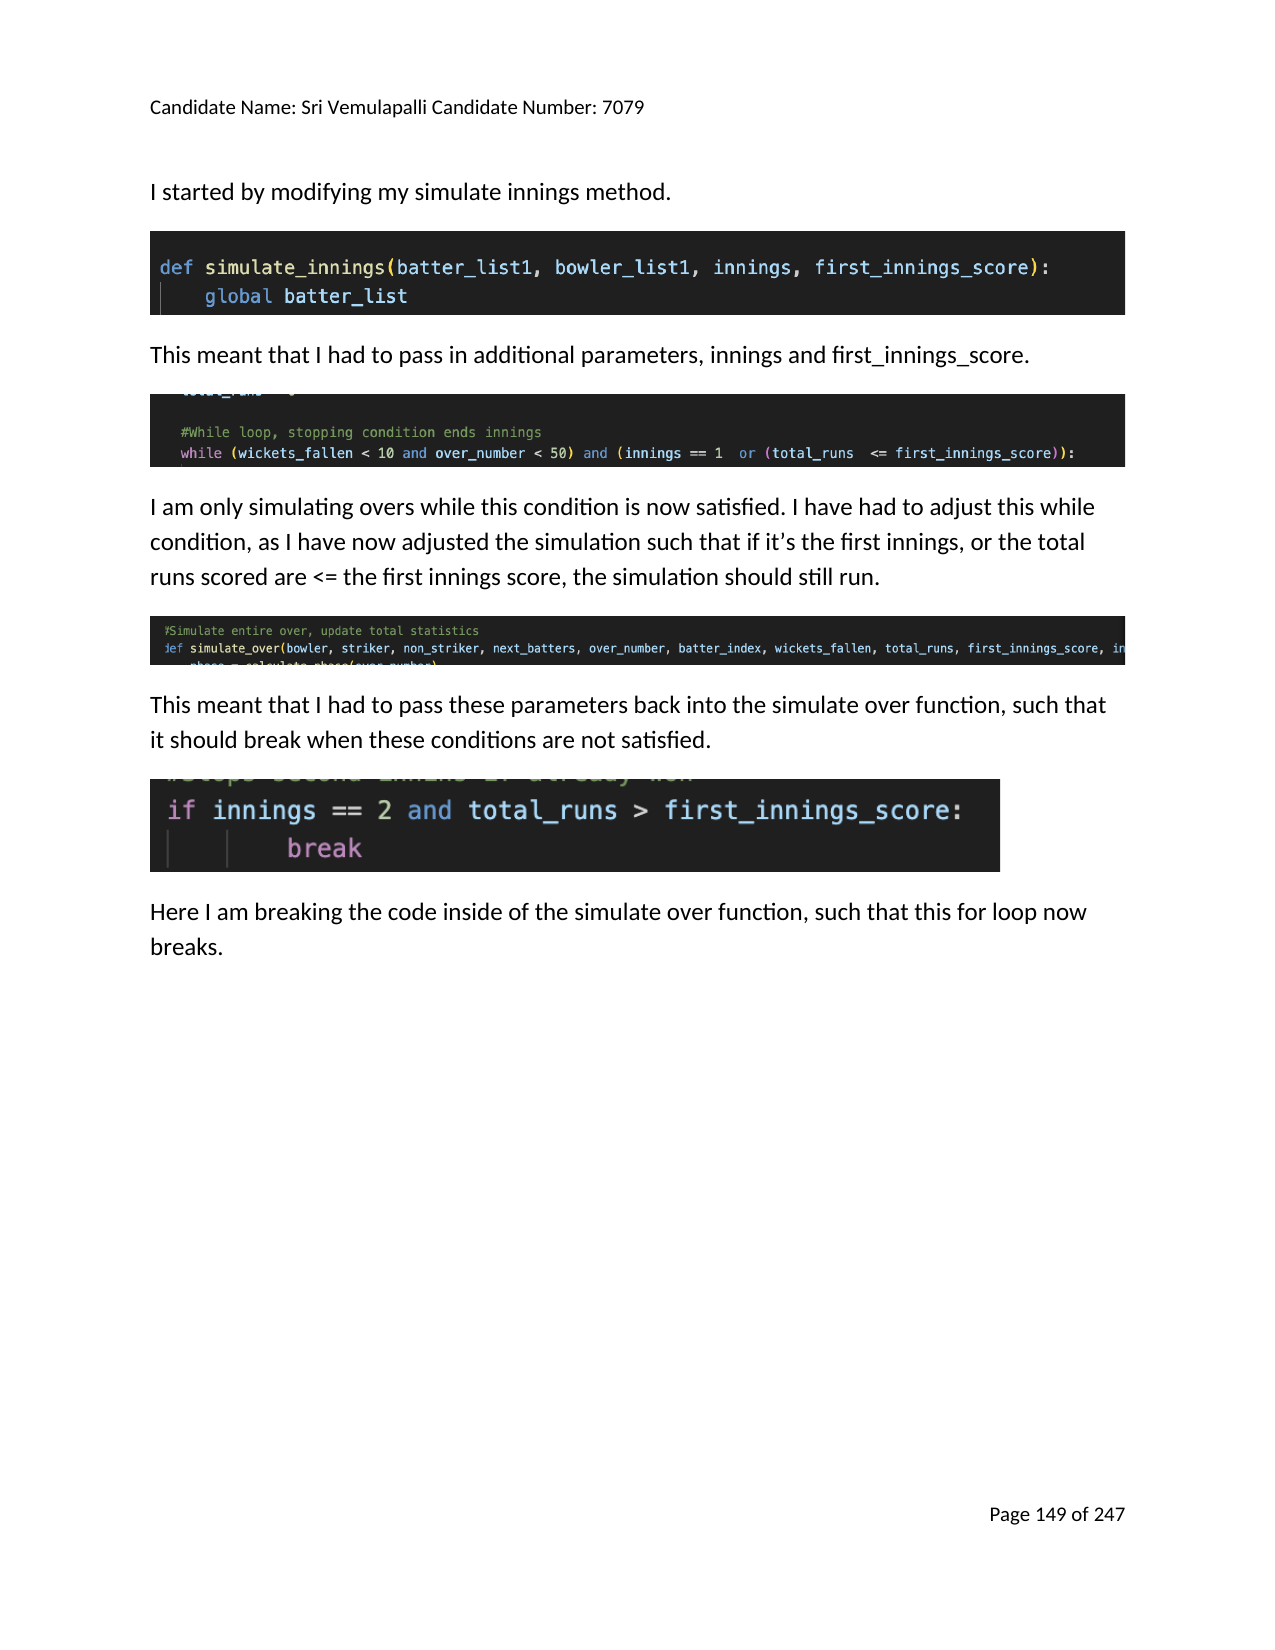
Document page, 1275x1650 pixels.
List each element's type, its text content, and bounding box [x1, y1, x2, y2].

text I started by modifying my simulate innings method. [150, 176, 1125, 206]
text This meant that I had to pass in additional parameters, innings and first_innings_score. [150, 339, 1125, 369]
picture [150, 779, 1001, 872]
text Here I am breaking the code inside of the simulate over function, such that this for loop now breaks. [150, 896, 1125, 961]
picture [150, 616, 1125, 665]
text I am only simulating overs while this condition is now satisfied. I have had to adjust this while condition, as I have now adjusted the simulation such that if it’s the first innings, or the total runs scored are <= the first innings score, the simulation should still run. [150, 491, 1125, 591]
text This meant that I had to pass these parameters back into the simulate over function, such that it should break when these conditions are not satisfied. [150, 689, 1125, 754]
picture [150, 394, 1125, 467]
picture [150, 231, 1125, 315]
